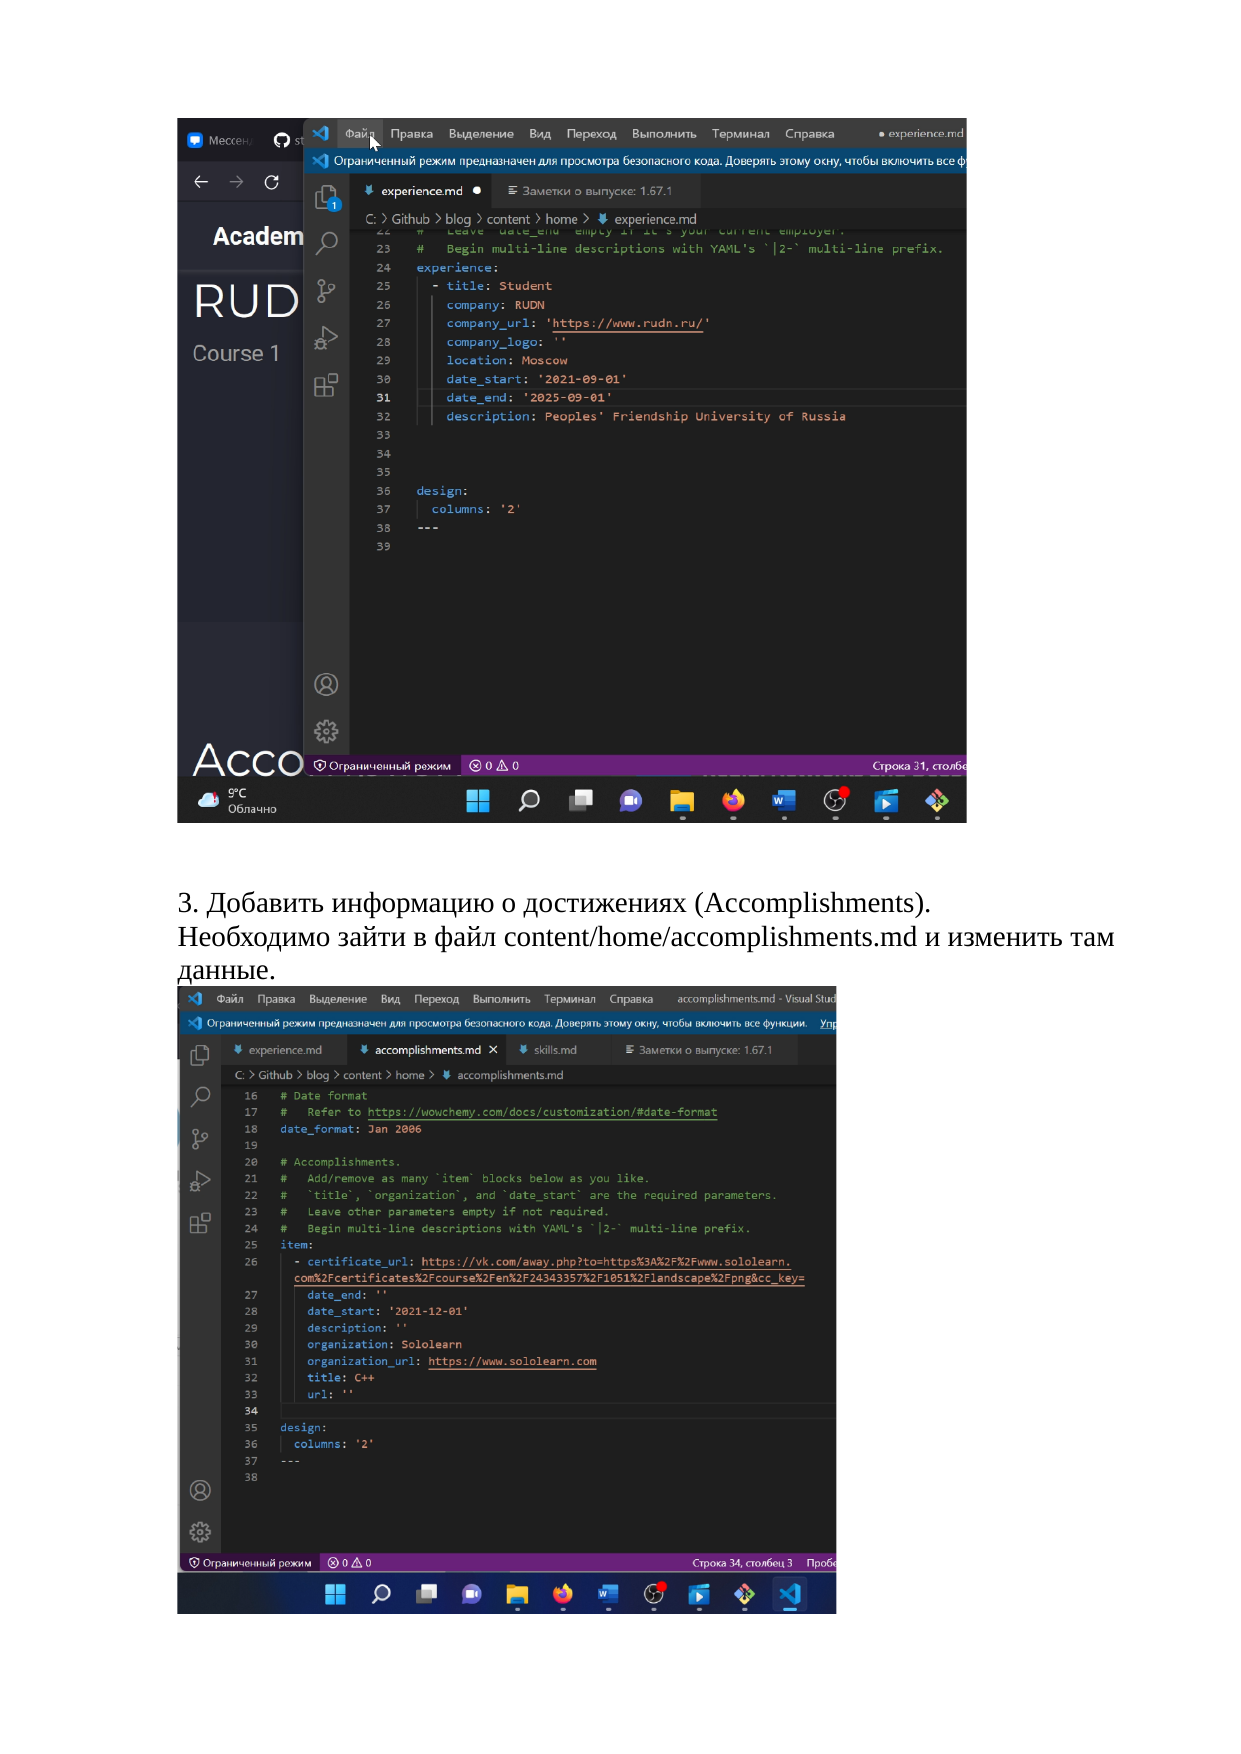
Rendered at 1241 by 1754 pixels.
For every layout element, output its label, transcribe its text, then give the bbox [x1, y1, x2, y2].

text 3. Добавить информацию о достижениях (Accomplishments). [177, 885, 1152, 919]
picture [177, 986, 837, 1614]
text Необходимо зайти в файл content/home/accomplishments.md и изменить там данные. [177, 919, 1152, 986]
picture [177, 118, 967, 823]
